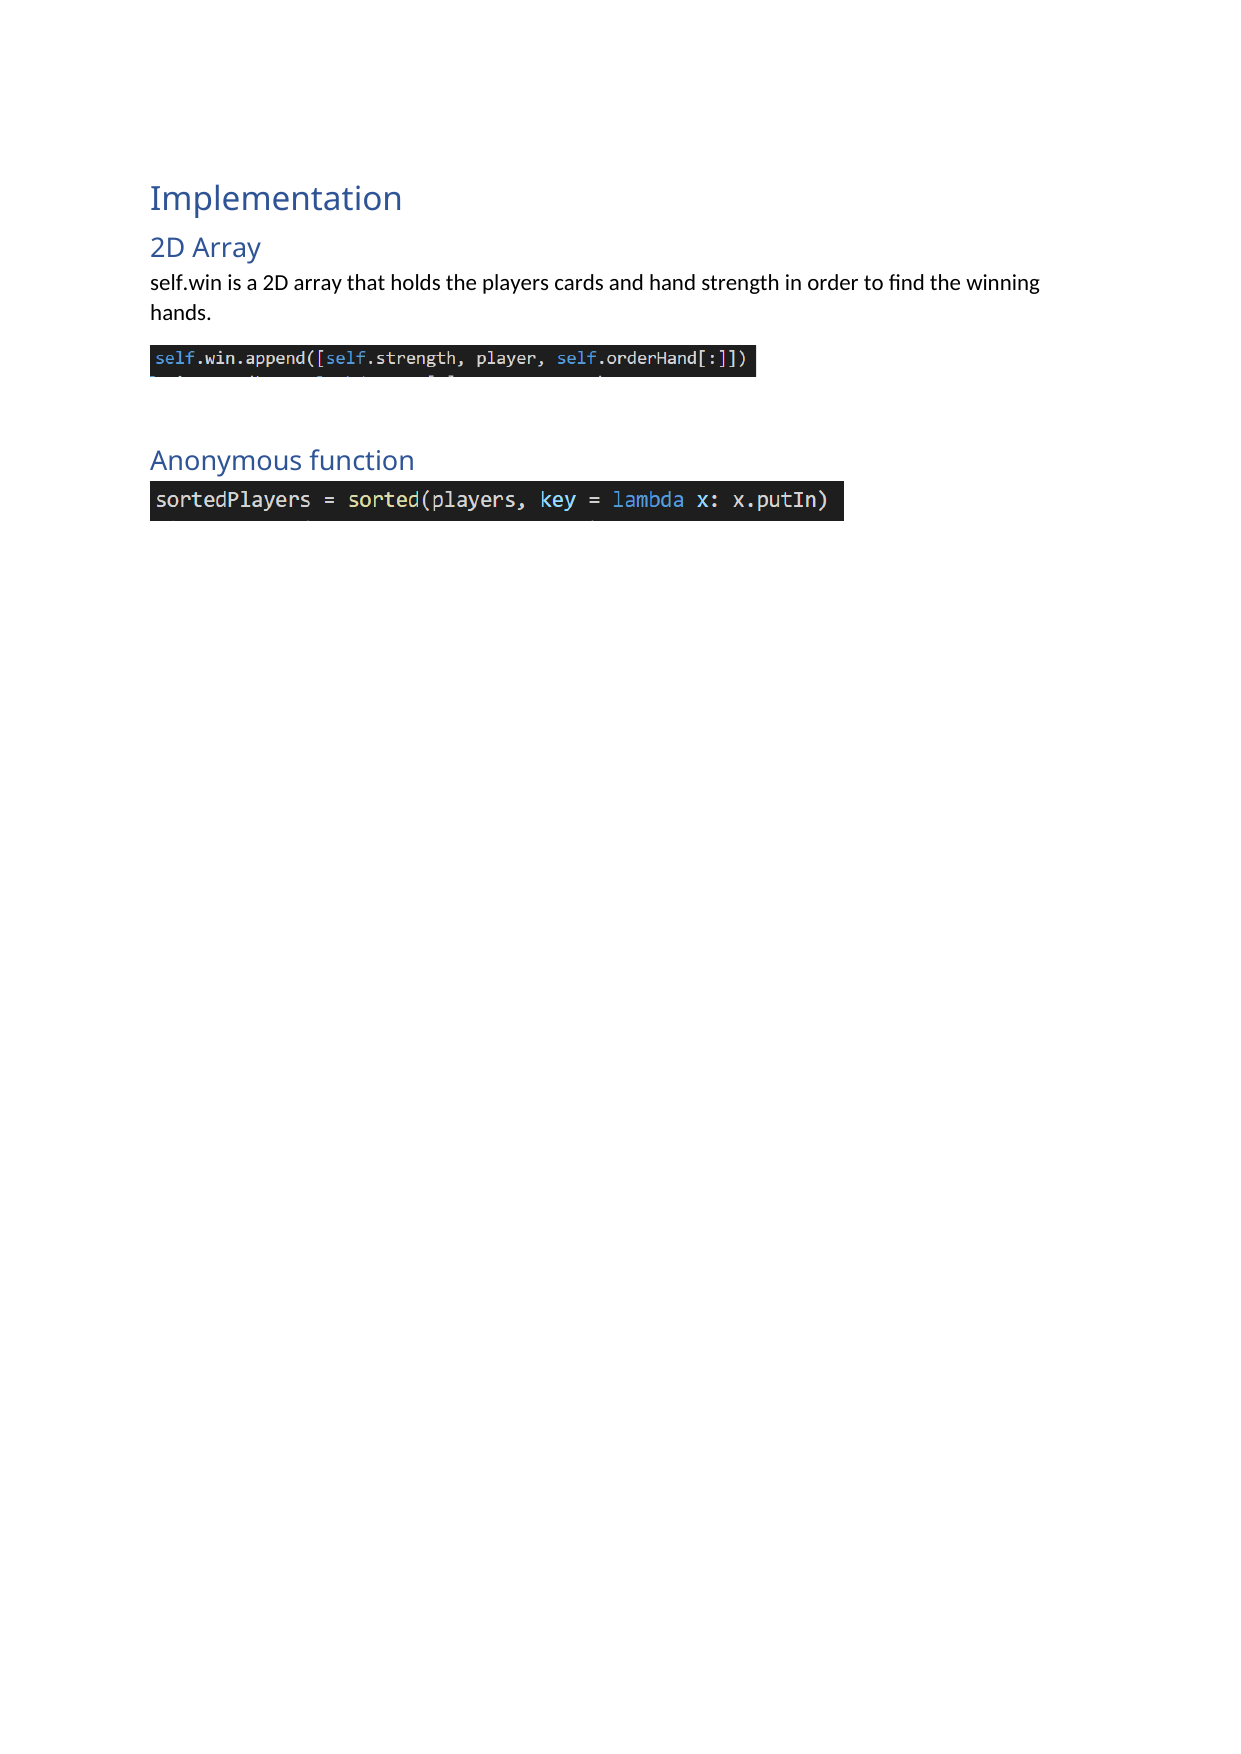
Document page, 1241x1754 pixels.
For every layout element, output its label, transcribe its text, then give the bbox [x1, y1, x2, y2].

text self.win is a 2D array that holds the players cards and hand strength in order to find the winning hands. [150, 268, 1090, 326]
subtitle Implementation [150, 175, 1090, 220]
subtitle 2D Array [150, 228, 1090, 265]
subtitle Anonymous function [150, 442, 1090, 479]
picture [150, 481, 844, 521]
picture [150, 345, 757, 377]
